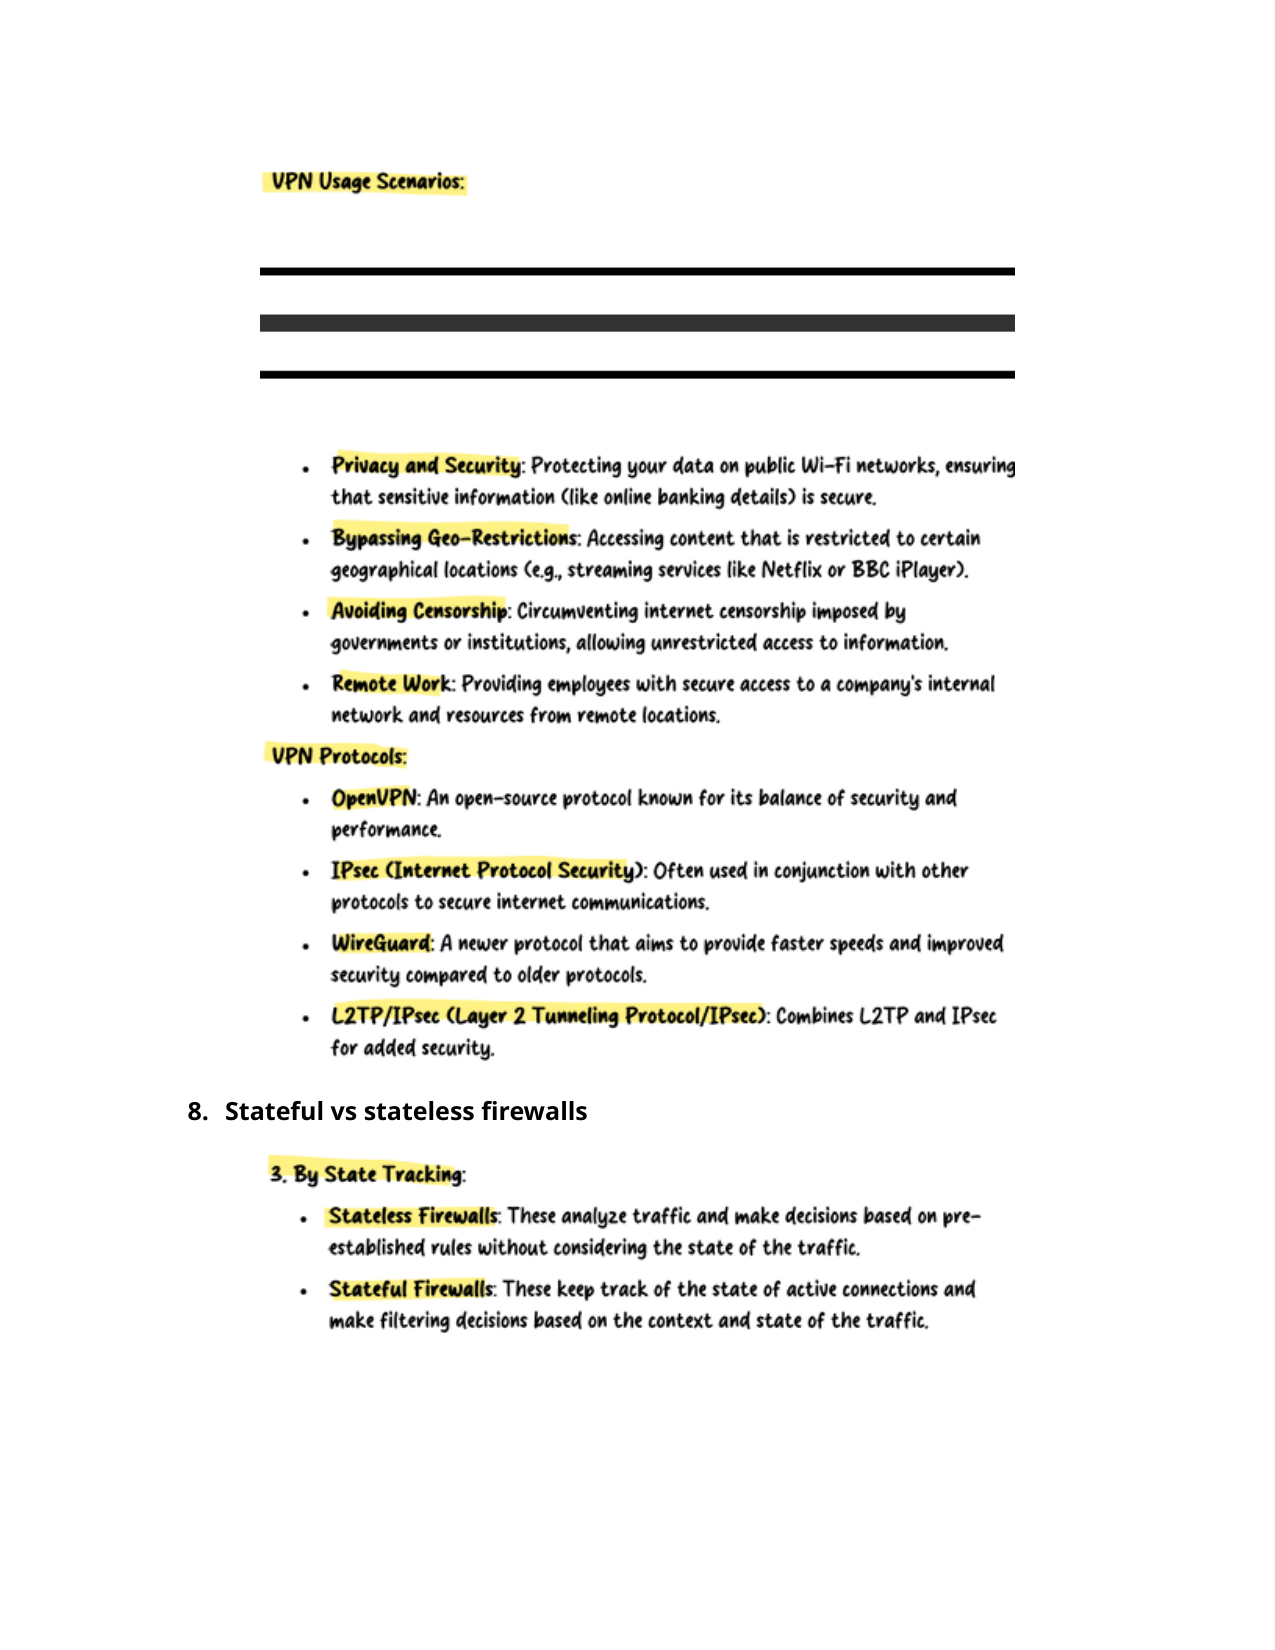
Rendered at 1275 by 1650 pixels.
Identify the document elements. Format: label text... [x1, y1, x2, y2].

picture [260, 150, 1015, 1072]
picture [253, 1149, 1022, 1361]
list Stateful vs stateless firewalls [187, 1094, 1125, 1128]
